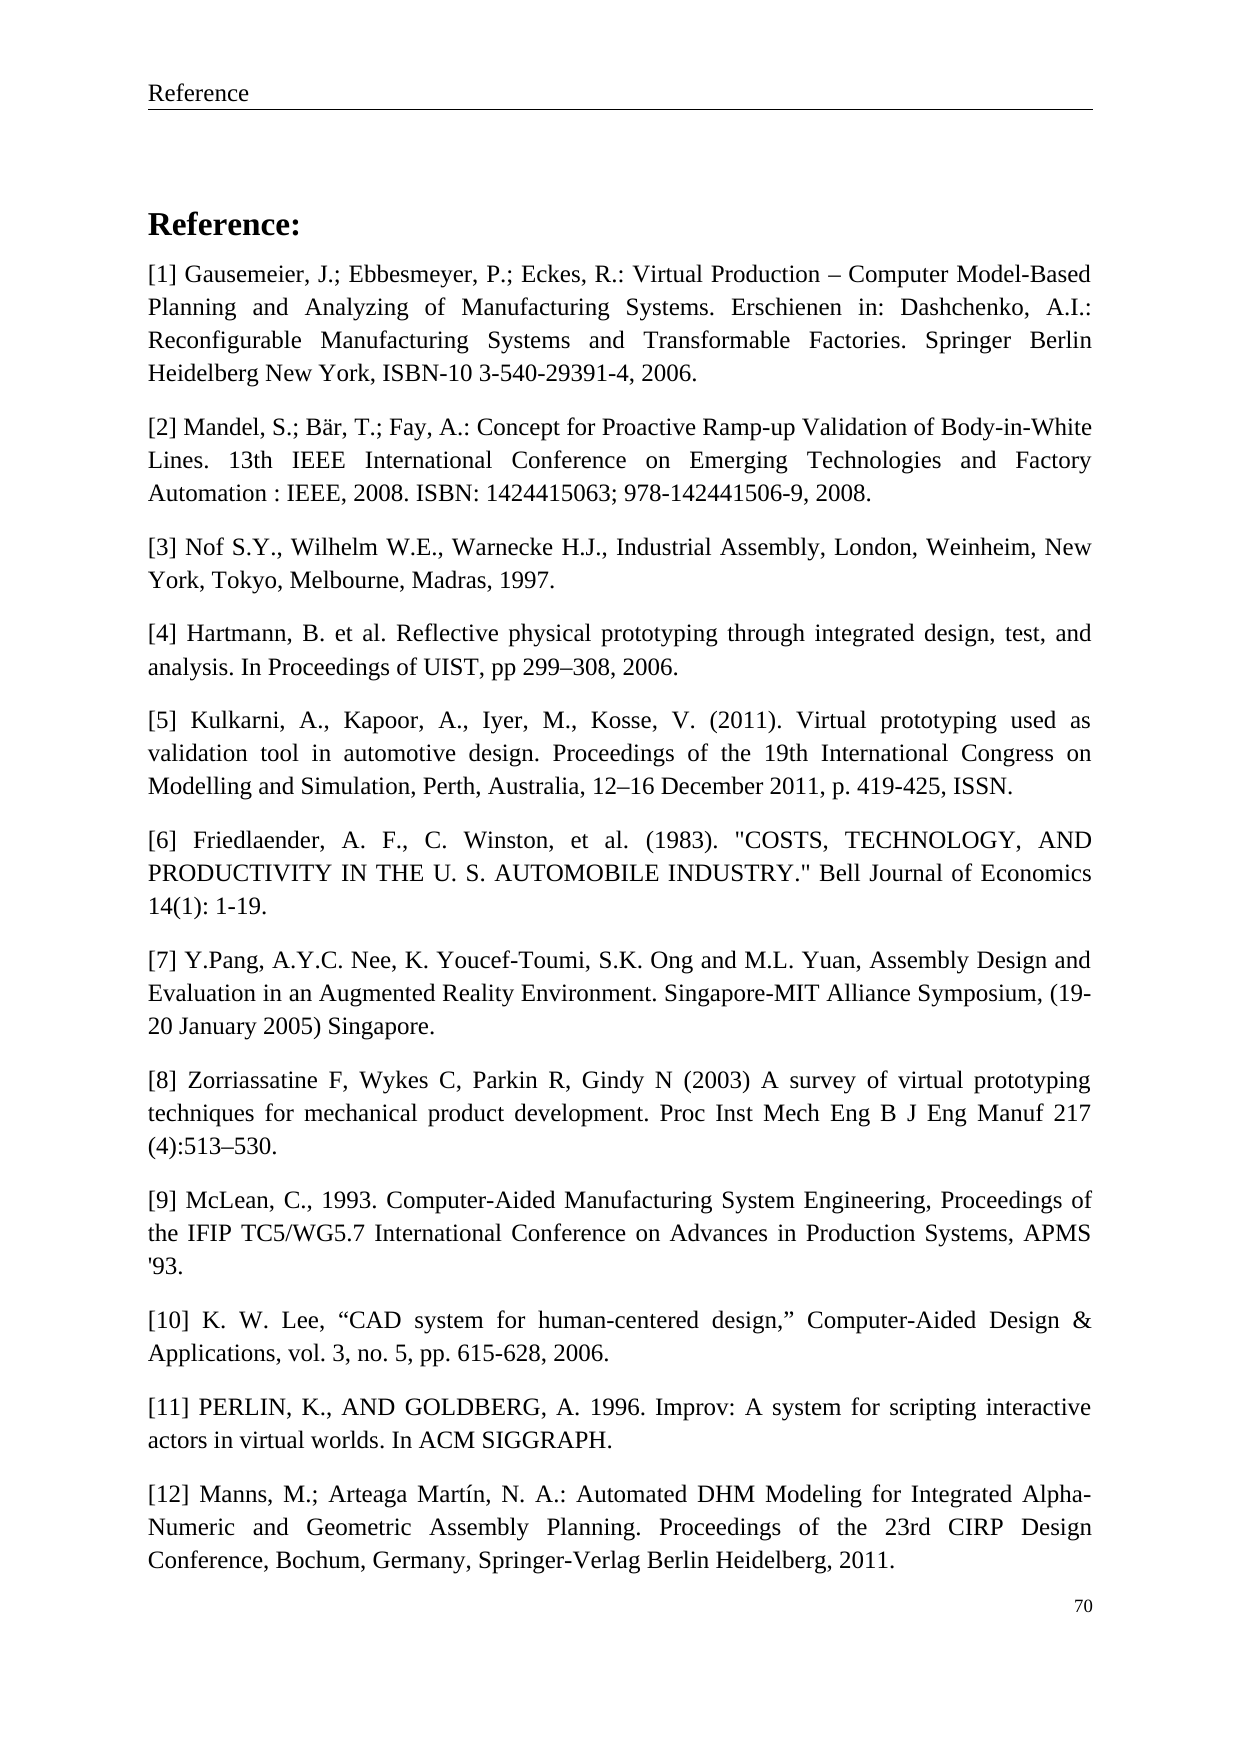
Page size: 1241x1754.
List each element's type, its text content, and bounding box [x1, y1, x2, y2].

text [12] Manns, M.; Arteaga Martín, N. A.: Automated DHM Modeling for Integrated Alpha-Numeric and Geometric Assembly Planning. Proceedings of the 23rd CIRP Design Conference, Bochum, Germany, Springer-Verlag Berlin Heidelberg, 2011. [148, 1479, 1093, 1573]
text [2] Mandel, S.; Bär, T.; Fay, A.: Concept for Proactive Ramp-up Validation of Body-in-White Lines. 13th IEEE International Conference on Emerging Technologies and Factory Automation : IEEE, 2008. ISBN: 1424415063; 978-142441506-9, 2008. [148, 412, 1093, 507]
text [9] McLean, C., 1993. Computer-Aided Manufacturing System Engineering, Proceedings of the IFIP TC5/WG5.7 International Conference on Advances in Production Systems, APMS '93. [148, 1185, 1093, 1280]
text [1] Gausemeier, J.; Ebbesmeyer, P.; Eckes, R.: Virtual Production – Computer Model-Based Planning and Analyzing of Manufacturing Systems. Erschienen in: Dashchenko, A.I.: Reconfigurable Manufacturing Systems and Transformable Factories. Springer Berlin Heidelberg New York, ISBN-10 3-540-29391-4, 2006. [148, 259, 1093, 387]
text [3] Nof S.Y., Wilhelm W.E., Warnecke H.J., Industrial Assembly, London, Weinheim, New York, Tokyo, Melbourne, Madras, 1997. [148, 532, 1093, 593]
text [11] PERLIN, K., AND GOLDBERG, A. 1996. Improv: A system for scripting interactive actors in virtual worlds. In ACM SIGGRAPH. [148, 1392, 1093, 1453]
text [8] Zorriassatine F, Wykes C, Parkin R, Gindy N (2003) A survey of virtual prototyping techniques for mechanical product development. Proc Inst Mech Eng B J Eng Manuf 217 (4):513–530. [148, 1065, 1093, 1160]
subtitle Reference: [148, 204, 1093, 242]
text [7] Y.Pang, A.Y.C. Nee, K. Youcef-Toumi, S.K. Ong and M.L. Yuan, Assembly Design and Evaluation in an Augmented Reality Environment. Singapore-MIT Alliance Symposium, (19-20 January 2005) Singapore. [148, 945, 1093, 1040]
text [6] Friedlaender, A. F., C. Winston, et al. (1983). "COSTS, TECHNOLOGY, AND PRODUCTIVITY IN THE U. S. AUTOMOBILE INDUSTRY." Bell Journal of Economics 14(1): 1-19. [148, 825, 1093, 920]
text [5] Kulkarni, A., Kapoor, A., Iyer, M., Kosse, V. (2011). Virtual prototyping used as validation tool in automotive design. Proceedings of the 19th International Congress on Modelling and Simulation, Perth, Australia, 12–16 December 2011, p. 419-425, ISSN. [148, 705, 1093, 800]
text [10] K. W. Lee, “CAD system for human-centered design,” Computer-Aided Design & Applications, vol. 3, no. 5, pp. 615-628, 2006. [148, 1305, 1093, 1367]
text [4] Hartmann, B. et al. Reflective physical prototyping through integrated design, test, and analysis. In Proceedings of UIST, pp 299–308, 2006. [148, 618, 1093, 680]
